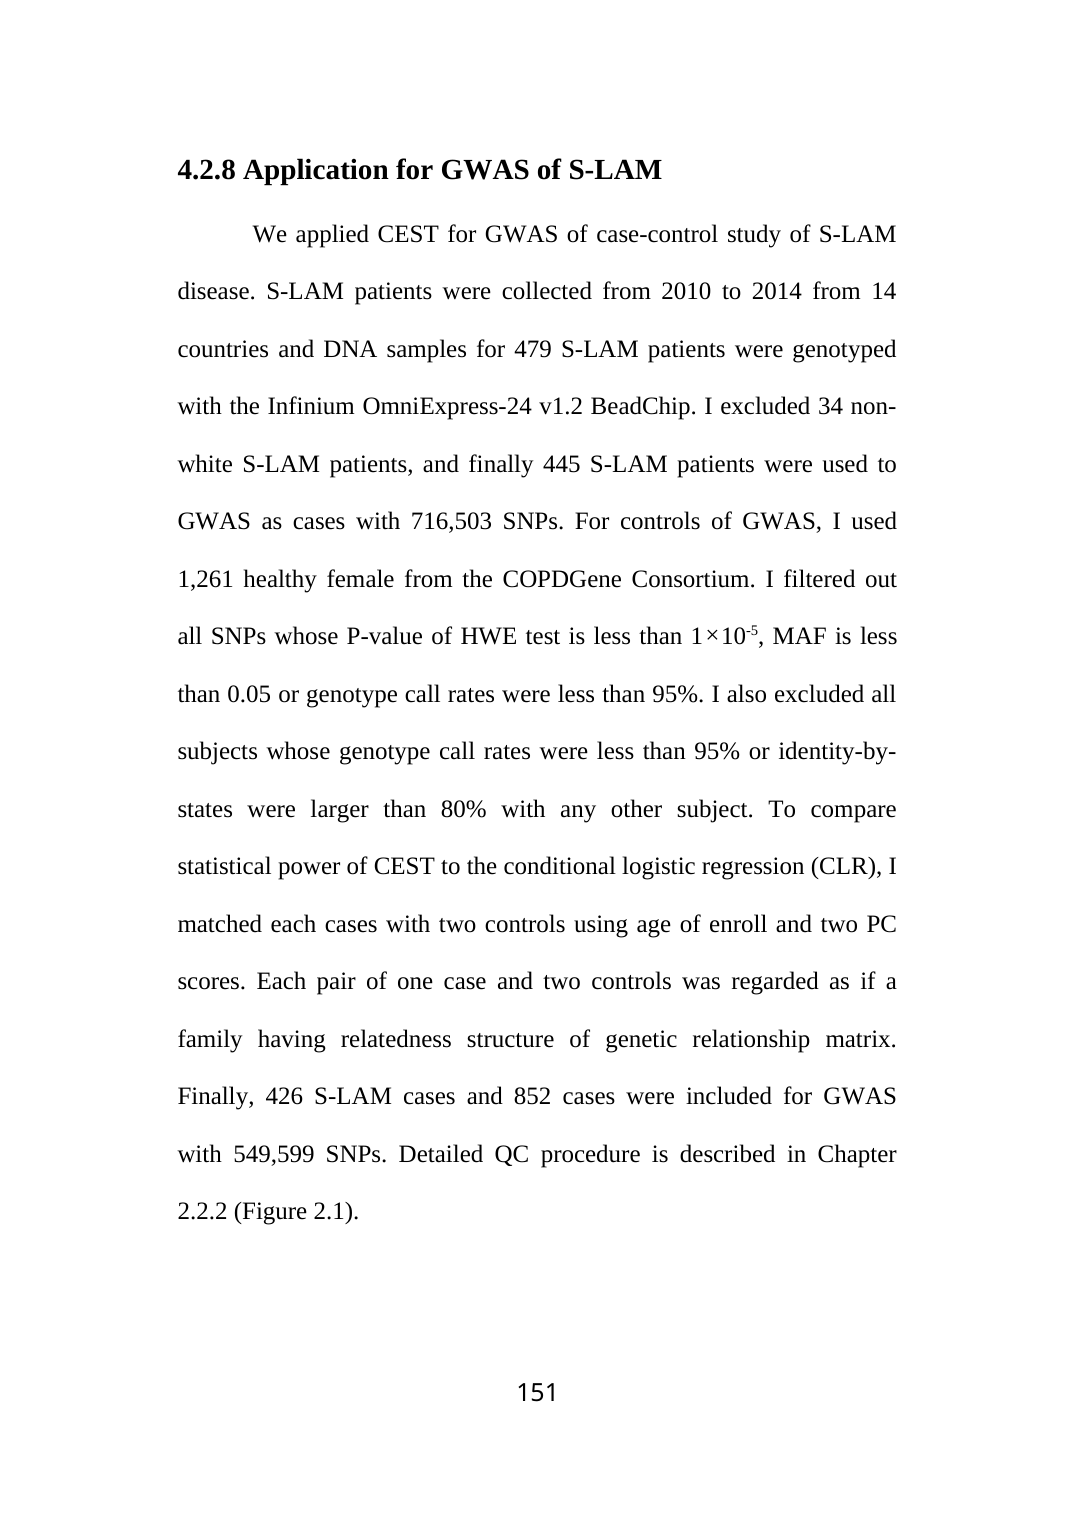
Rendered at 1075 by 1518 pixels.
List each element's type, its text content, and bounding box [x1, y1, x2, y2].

text We applied CEST for GWAS of case-control study of S-LAM disease. S-LAM patients were collected from 2010 to 2014 from 14 countries and DNA samples for 479 S-LAM patients were genotyped with the Infinium OmniExpress-24 v1.2 BeadChip. I excluded 34 non-white S-LAM patients, and finally 445 S-LAM patients were used to GWAS as cases with 716,503 SNPs. For controls of GWAS, I used 1,261 healthy female from the COPDGene Consortium. I filtered out all SNPs whose P-value of HWE test is less than 110-5, MAF is less than 0.05 or genotype call rates were less than 95%. I also excluded all subjects whose genotype call rates were less than 95% or identity-by-states were larger than 80% with any other subject. To compare statistical power of CEST to the conditional logistic regression (CLR), I matched each cases with two controls using age of enroll and two PC scores. Each pair of one case and two controls was regarded as if a family having relatedness structure of genetic relationship matrix. Finally, 426 S-LAM cases and 852 cases were included for GWAS with 549,599 SNPs. Detailed QC procedure is described in Chapter 2.2.2 (Figure 2.1). [177, 219, 898, 1225]
subtitle 4.2.8 Application for GWAS of S-LAM [177, 152, 898, 185]
